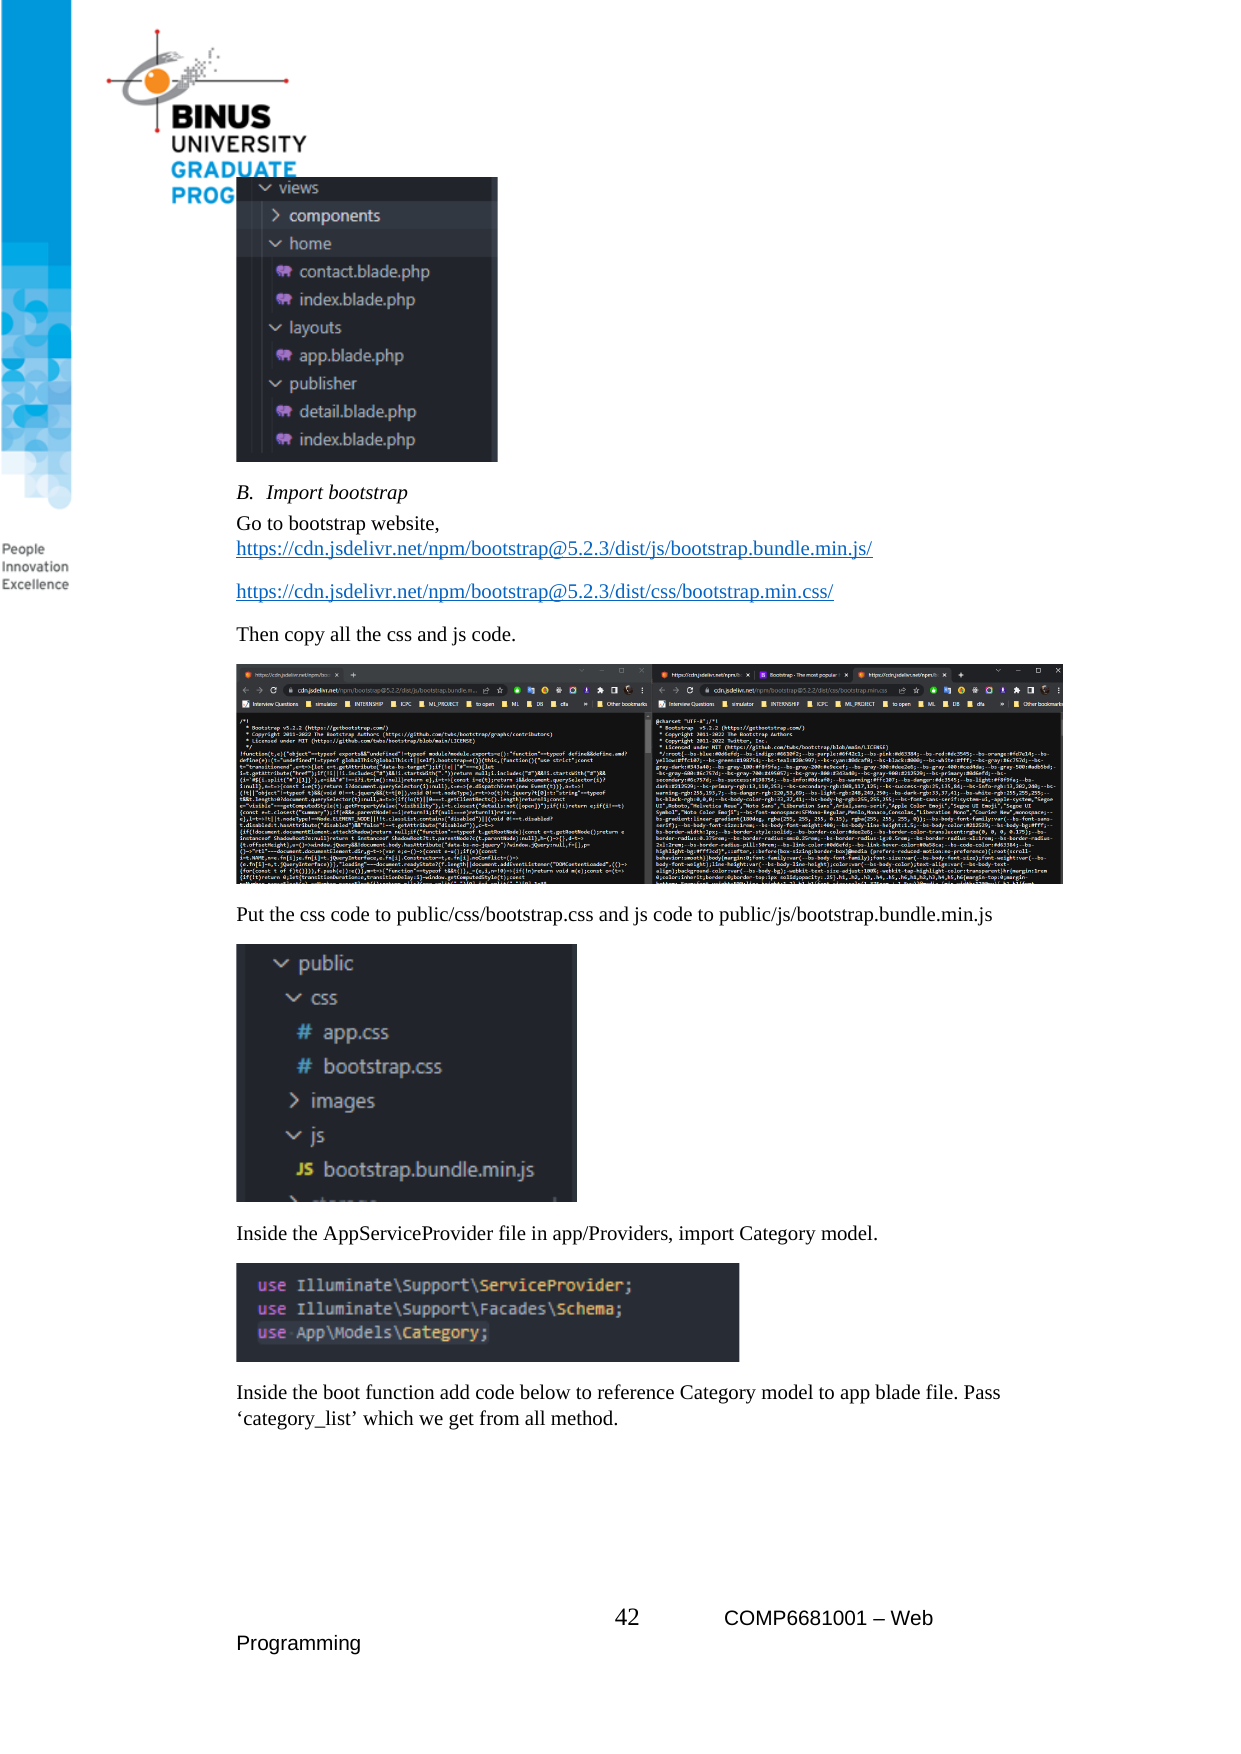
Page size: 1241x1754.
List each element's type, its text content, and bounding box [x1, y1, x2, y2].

picture [236, 1263, 740, 1362]
text Inside the boot function add code below to reference Category model to app blade file. Pass ‘category_list’ which we get from all method. [236, 1380, 1063, 1430]
text https://cdn.jsdelivr.net/npm/bootstrap@5.2.3/dist/css/bootstrap.min.css/ [236, 579, 1063, 603]
text Put the css code to public/css/bootstrap.css and js code to public/js/bootstrap.bundle.min.js [236, 902, 1063, 926]
picture [0, 0, 560, 606]
subtitle Import bootstrap [236, 480, 1063, 504]
text Inside the AppServiceProvider file in app/Providers, import Category model. [236, 1221, 1063, 1245]
picture [236, 944, 577, 1202]
text Go to bootstrap website, https://cdn.jsdelivr.net/npm/bootstrap@5.2.3/dist/js/bootstrap.bundle.min.js/ [236, 510, 1063, 560]
picture [236, 664, 1063, 884]
text Then copy all the css and js code. [236, 622, 1063, 646]
